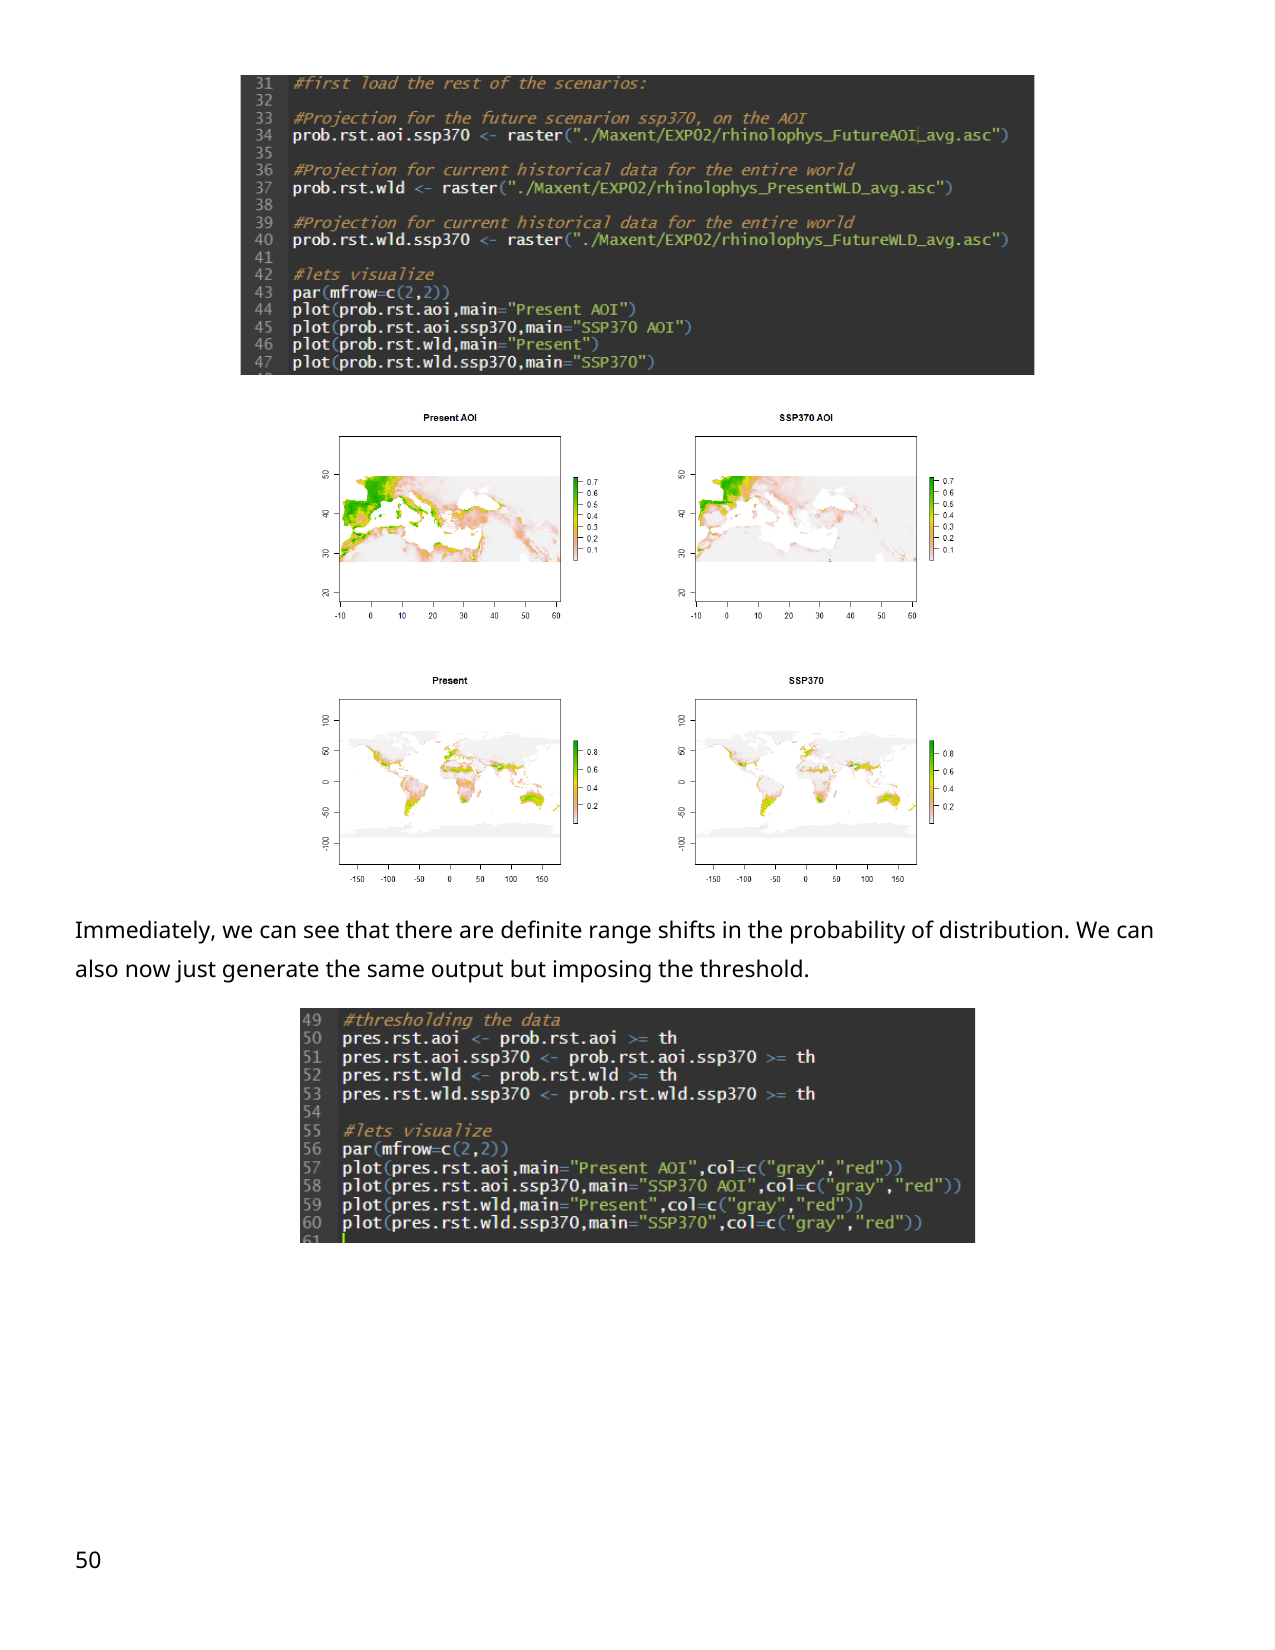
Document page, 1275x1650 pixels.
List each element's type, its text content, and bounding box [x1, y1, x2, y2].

picture [240, 75, 1035, 375]
text Immediately, we can see that there are definite range shifts in the probability of distribution. We can also now just generate the same output but imposing the threshold. [75, 914, 1200, 984]
picture [300, 1008, 976, 1243]
picture [315, 399, 960, 890]
